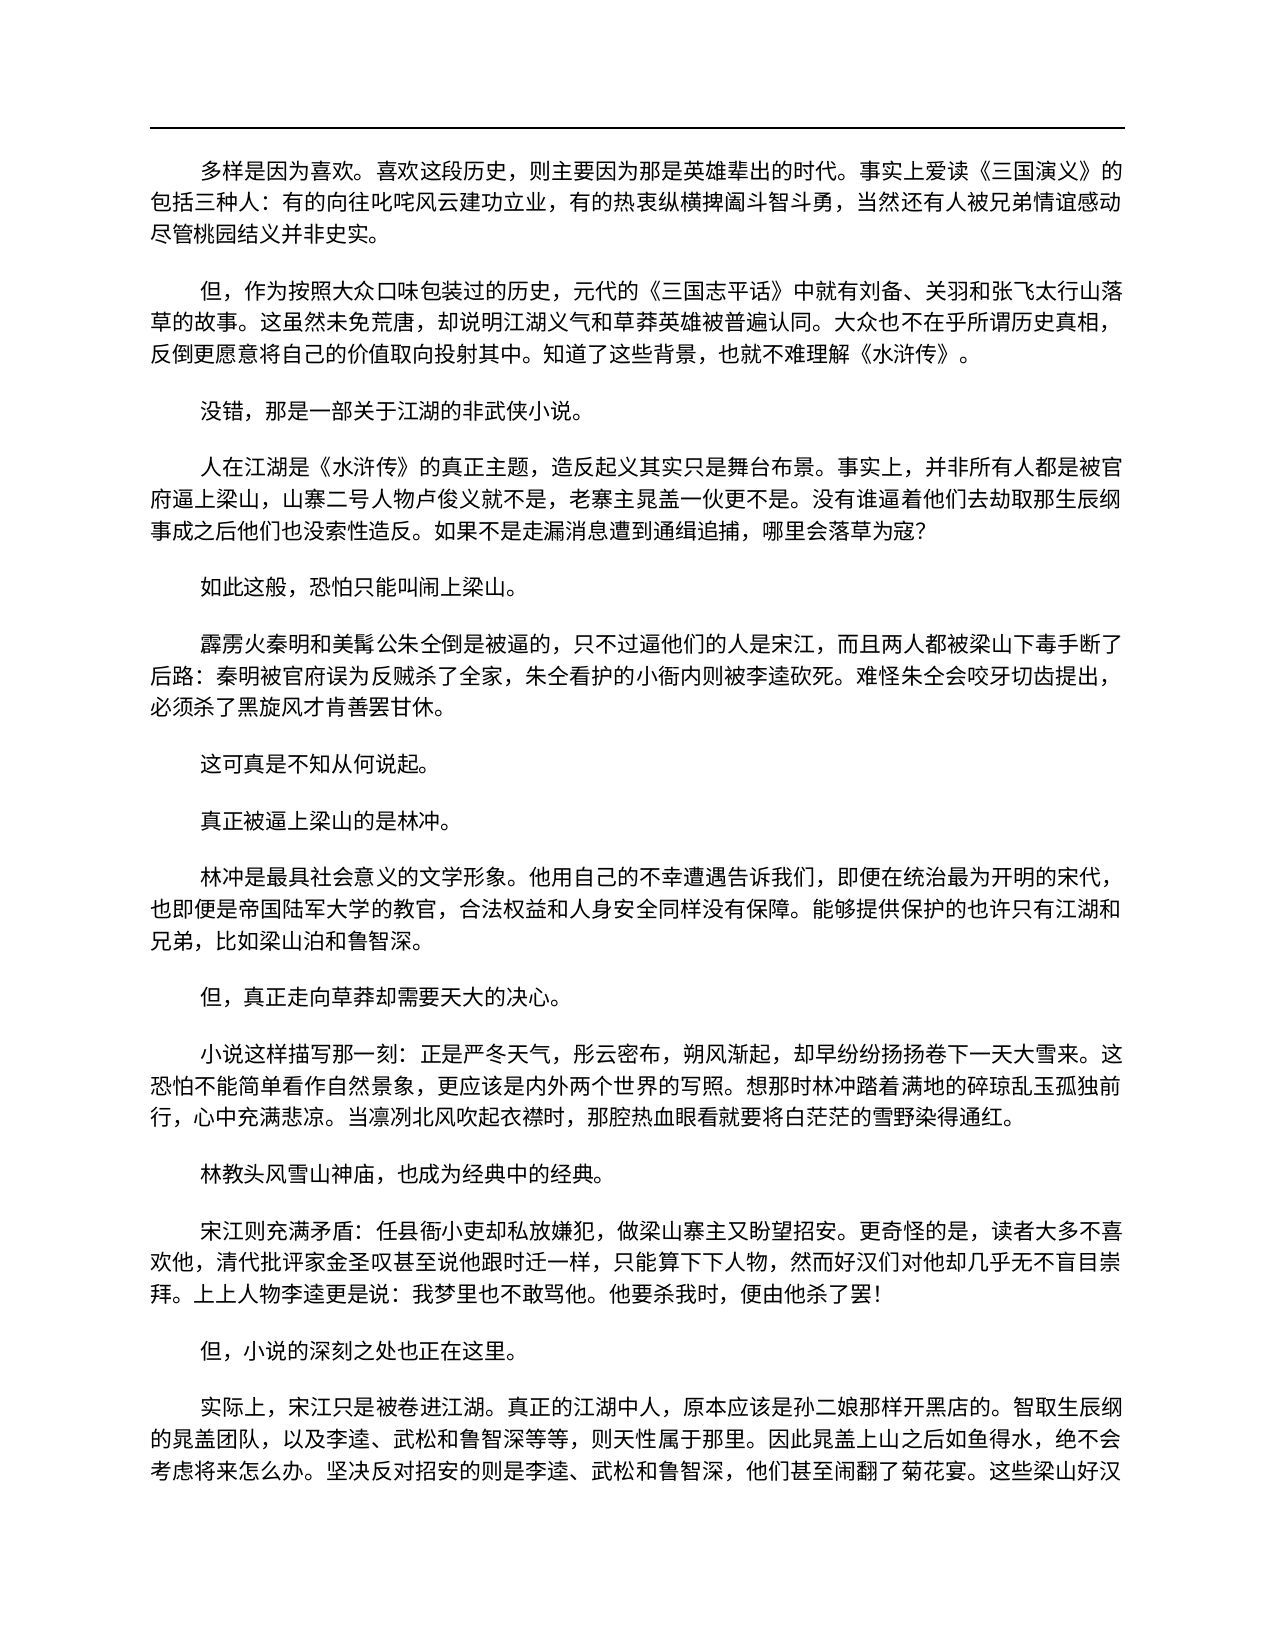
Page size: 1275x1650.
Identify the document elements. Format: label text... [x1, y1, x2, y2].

text 人在江湖是《水浒传》的真正主题，造反起义其实只是舞台布景。事实上，并非所有人都是被官府逼上梁山，山寨二号人物卢俊义就不是，老寨主晁盖一伙更不是。没有谁逼着他们去劫取那生辰纲，事成之后他们也没索性造反。如果不是走漏消息遭到通缉追捕，哪里会落草为寇？ [150, 450, 1125, 545]
text 霹雳火秦明和美髯公朱仝倒是被逼的，只不过逼他们的人是宋江，而且两人都被梁山下毒手断了后路：秦明被官府误为反贼杀了全家，朱仝看护的小衙内则被李逵砍死。难怪朱仝会咬牙切齿提出，必须杀了黑旋风才肯善罢甘休。 [150, 627, 1125, 722]
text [150, 1390, 1125, 1485]
text 但，真正走向草莽却需要天大的决心。 [150, 980, 1125, 1012]
text 林教头风雪山神庙，也成为经典中的经典。 [150, 1157, 1125, 1189]
text 如此这般，恐怕只能叫闹上梁山。 [150, 570, 1125, 602]
text 小说这样描写那一刻：正是严冬天气，彤云密布，朔风渐起，却早纷纷扬扬卷下一天大雪来。这恐怕不能简单看作自然景象，更应该是内外两个世界的写照。想那时林冲踏着满地的碎琼乱玉孤独前行，心中充满悲凉。当凛冽北风吹起衣襟时，那腔热血眼看就要将白茫茫的雪野染得通红。 [150, 1037, 1125, 1132]
text 宋江则充满矛盾：任县衙小吏却私放嫌犯，做梁山寨主又盼望招安。更奇怪的是，读者大多不喜欢他，清代批评家金圣叹甚至说他跟时迁一样，只能算下下人物，然而好汉们对他却几乎无不盲目崇拜。上上人物李逵更是说：我梦里也不敢骂他。他要杀我时，便由他杀了罢！ [150, 1214, 1125, 1309]
text 但，小说的深刻之处也正在这里。 [150, 1334, 1125, 1365]
text 林冲是最具社会意义的文学形象。他用自己的不幸遭遇告诉我们，即便在统治最为开明的宋代，也即便是帝国陆军大学的教官，合法权益和人身安全同样没有保障。能够提供保护的也许只有江湖和兄弟，比如梁山泊和鲁智深。 [150, 860, 1125, 955]
text 但，作为按照大众口味包装过的历史，元代的《三国志平话》中就有刘备、关羽和张飞太行山落草的故事。这虽然未免荒唐，却说明江湖义气和草莽英雄被普遍认同。大众也不在乎所谓历史真相，反倒更愿意将自己的价值取向投射其中。知道了这些背景，也就不难理解《水浒传》。 [150, 274, 1125, 369]
text 这可真是不知从何说起。 [150, 747, 1125, 779]
text 多样是因为喜欢。喜欢这段历史，则主要因为那是英雄辈出的时代。事实上爱读《三国演义》的包括三种人：有的向往叱咤风云建功立业，有的热衷纵横捭阖斗智斗勇，当然还有人被兄弟情谊感动，尽管桃园结义并非史实。 [150, 154, 1125, 249]
text 没错，那是一部关于江湖的非武侠小说。 [150, 394, 1125, 425]
text 真正被逼上梁山的是林冲。 [150, 804, 1125, 835]
